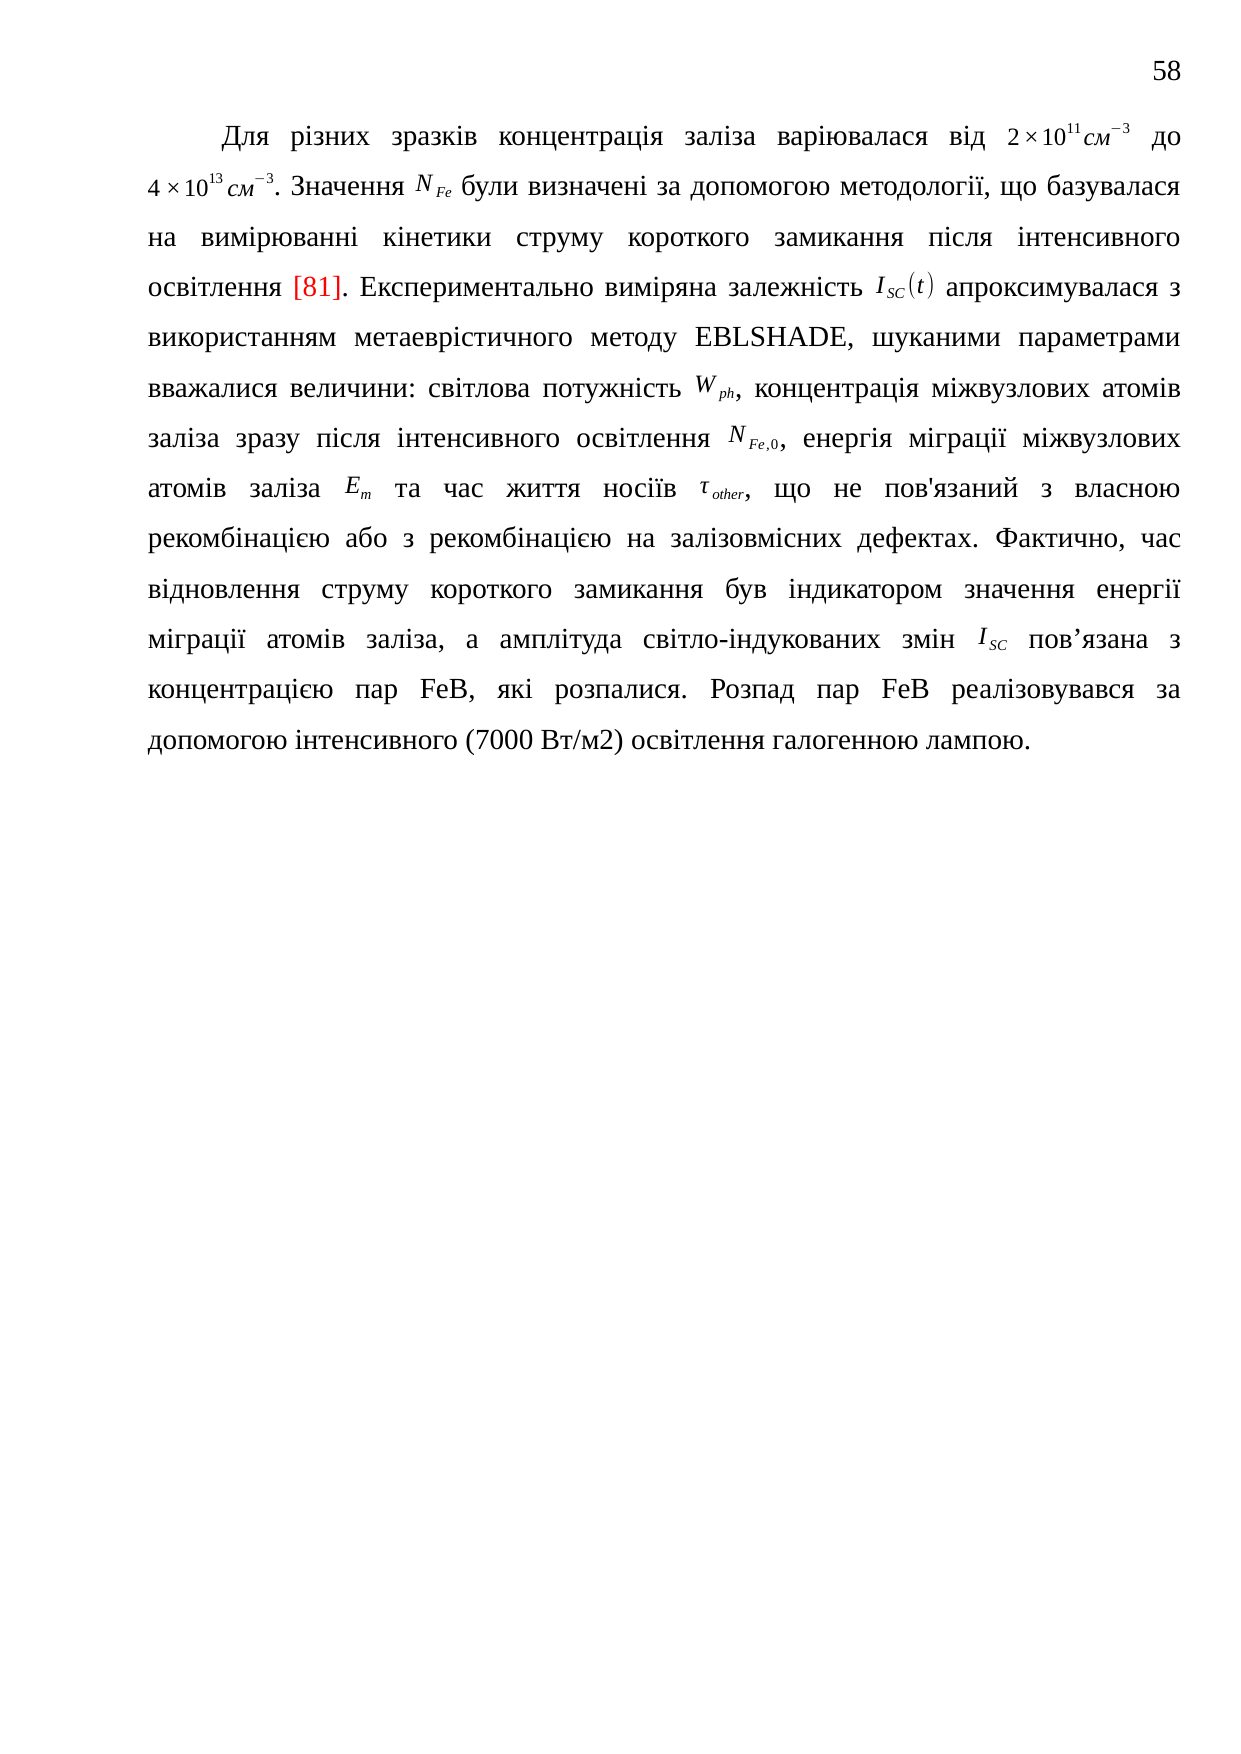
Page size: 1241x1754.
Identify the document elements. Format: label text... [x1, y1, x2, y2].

text Для різних зразків концентрація заліза варіювалася від до . Значення були визначені за допомогою методології, що базувалася на вимірюванні кінетики струму короткого замикання після інтенсивного освітлення [81]. Експериментально виміряна залежність апроксимувалася з використанням метаеврістичного методу EBLSHADE, шуканими параметрами вважалися величини: світлова потужність , концентрація міжвузлових атомів заліза зразу після інтенсивного освітлення , енергія міграції міжвузлових атомів заліза та час життя носіїв , що не пов'язаний з власною рекомбінацією або з рекомбінацією на залізовмісних дефектах. Фактично, час відновлення струму короткого замикання був індикатором значення енергії міграції атомів заліза, а амплітуда світло-індукованих змін пов’язана з концентрацією пар FeB, які розпалися. Розпад пар FeB реалізовувався за допомогою інтенсивного (7000 Вт/м2) освітлення галогенною лампою. [148, 118, 1181, 755]
